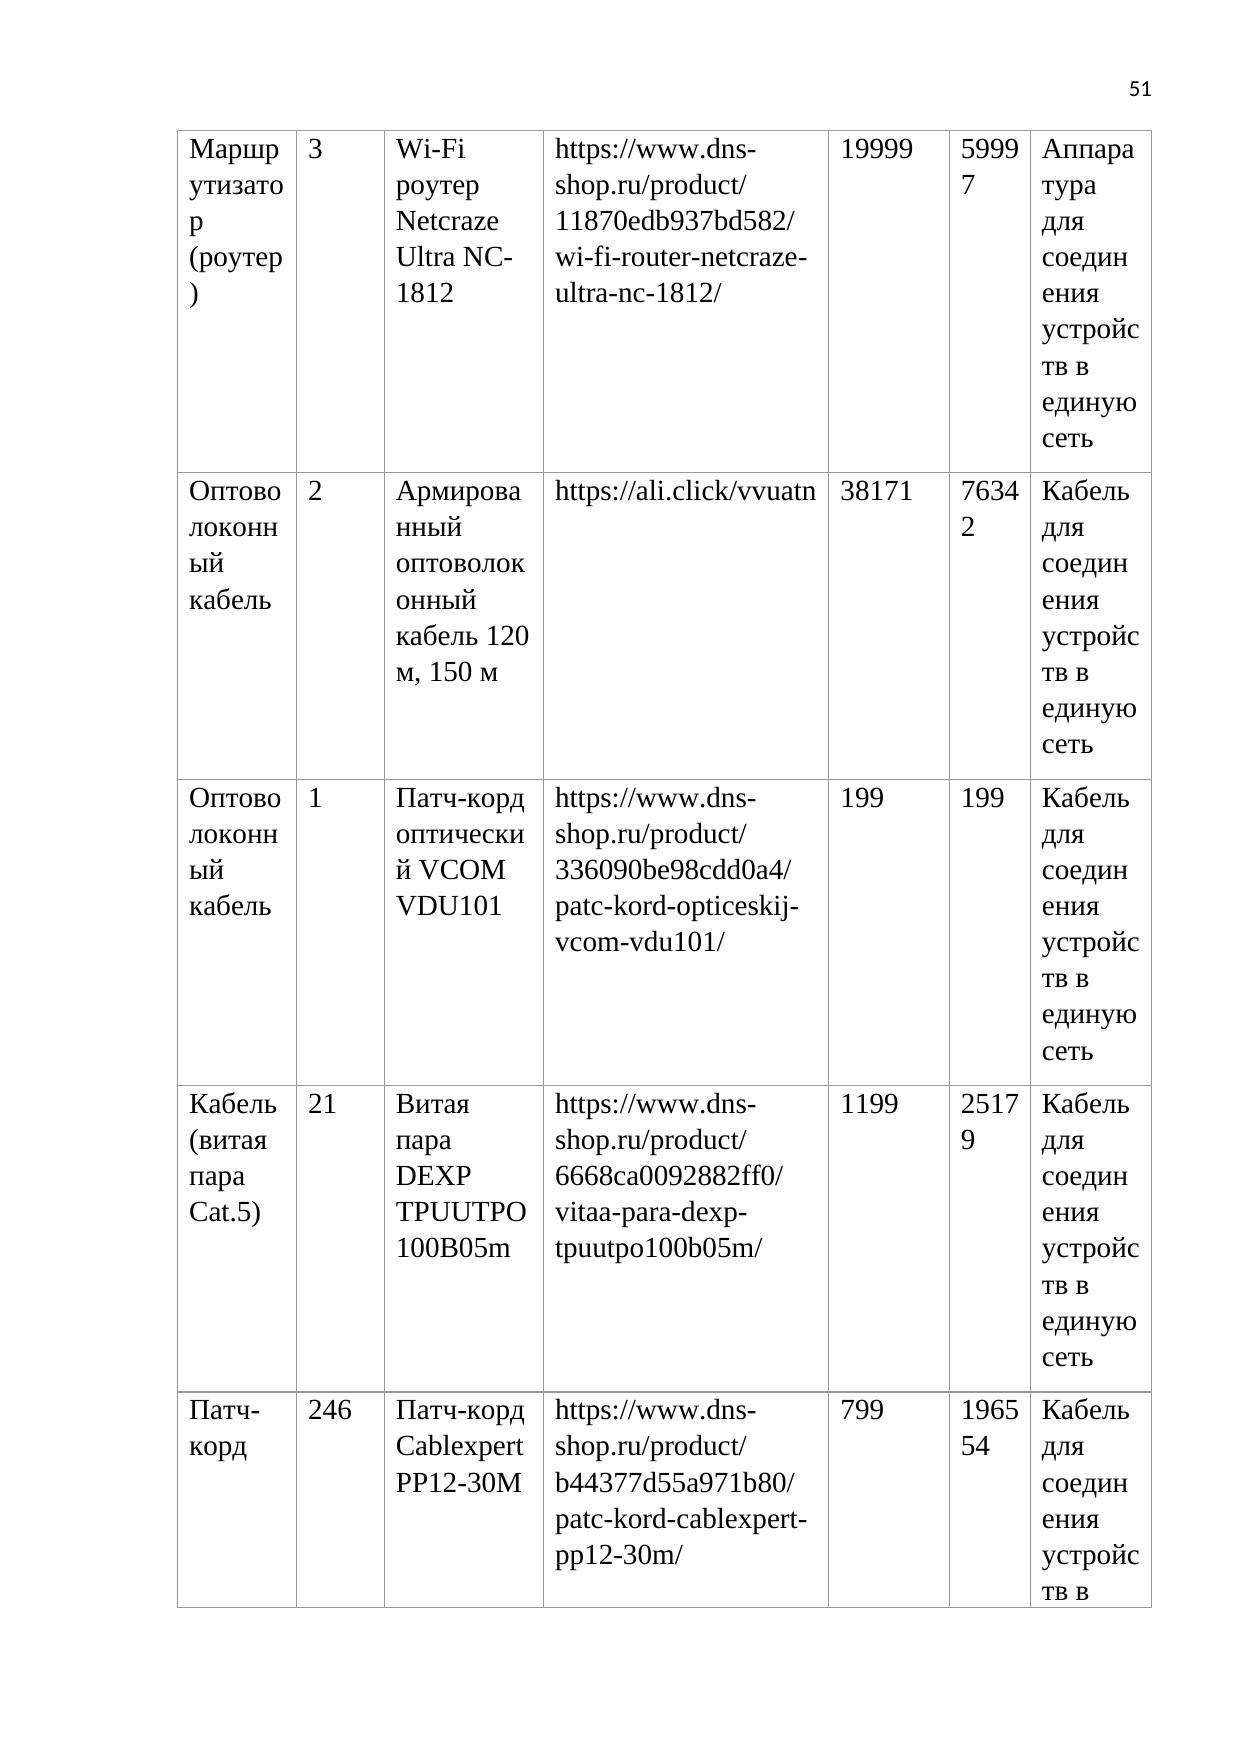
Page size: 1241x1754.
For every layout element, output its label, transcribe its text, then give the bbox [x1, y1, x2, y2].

table_cell Кабель для соединения устройств в единую сеть [1031, 473, 1151, 779]
table_cell Патч-корд оптический VCOM VDU101 [385, 780, 543, 1085]
table_cell 199 [829, 780, 949, 1085]
table_cell 3 [297, 131, 384, 472]
table_cell Wi-Fi роутер Netcraze Ultra NC-1812 [385, 131, 543, 472]
table_cell Оптоволоконный кабель [178, 780, 296, 1085]
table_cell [544, 1393, 828, 1607]
table_cell https://www.dns-shop.ru/product/336090be98cdd0a4/patc-kord-opticeskij-vcom-vdu101/ [544, 780, 828, 1085]
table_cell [1031, 131, 1151, 472]
table_cell Оптоволоконный кабель [178, 473, 296, 779]
table_cell 199 [950, 780, 1030, 1085]
table_cell Патч-корд [178, 1393, 296, 1607]
table_cell Кабель (витая пара Cat.5) [178, 1086, 296, 1391]
table_cell 1199 [829, 1086, 949, 1391]
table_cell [385, 1393, 543, 1607]
table_cell Кабель для соединения устройств в единую сеть [1031, 1086, 1151, 1391]
table_cell https://www.dns-shop.ru/product/6668ca0092882ff0/vitaa-para-dexp-tpuutpo100b05m/ [544, 1086, 828, 1391]
table_cell 196554 [950, 1393, 1030, 1607]
table_cell https://ali.click/vvuatn [544, 473, 828, 779]
table_cell Витая пара DEXP TPUUTPO100B05m [385, 1086, 543, 1391]
table_cell Маршрутизатор (роутер) [178, 131, 296, 472]
table_cell 59997 [950, 131, 1030, 472]
table_cell 38171 [829, 473, 949, 779]
table_cell Армированный оптоволоконный кабель 120 м, 150 м [385, 473, 543, 779]
table_cell 799 [829, 1393, 949, 1607]
table_cell 76342 [950, 473, 1030, 779]
table_cell 25179 [950, 1086, 1030, 1391]
table_cell https://www.dns-shop.ru/product/11870edb937bd582/wi-fi-router-netcraze-ultra-nc-1812/ [544, 131, 828, 472]
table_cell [1031, 1393, 1151, 1607]
table_cell Кабель для соединения устройств в единую сеть [1031, 780, 1151, 1085]
table_cell 19999 [829, 131, 949, 472]
table_cell 246 [297, 1393, 384, 1607]
table_cell 1 [297, 780, 384, 1085]
table_cell 21 [297, 1086, 384, 1391]
table_cell 2 [297, 473, 384, 779]
